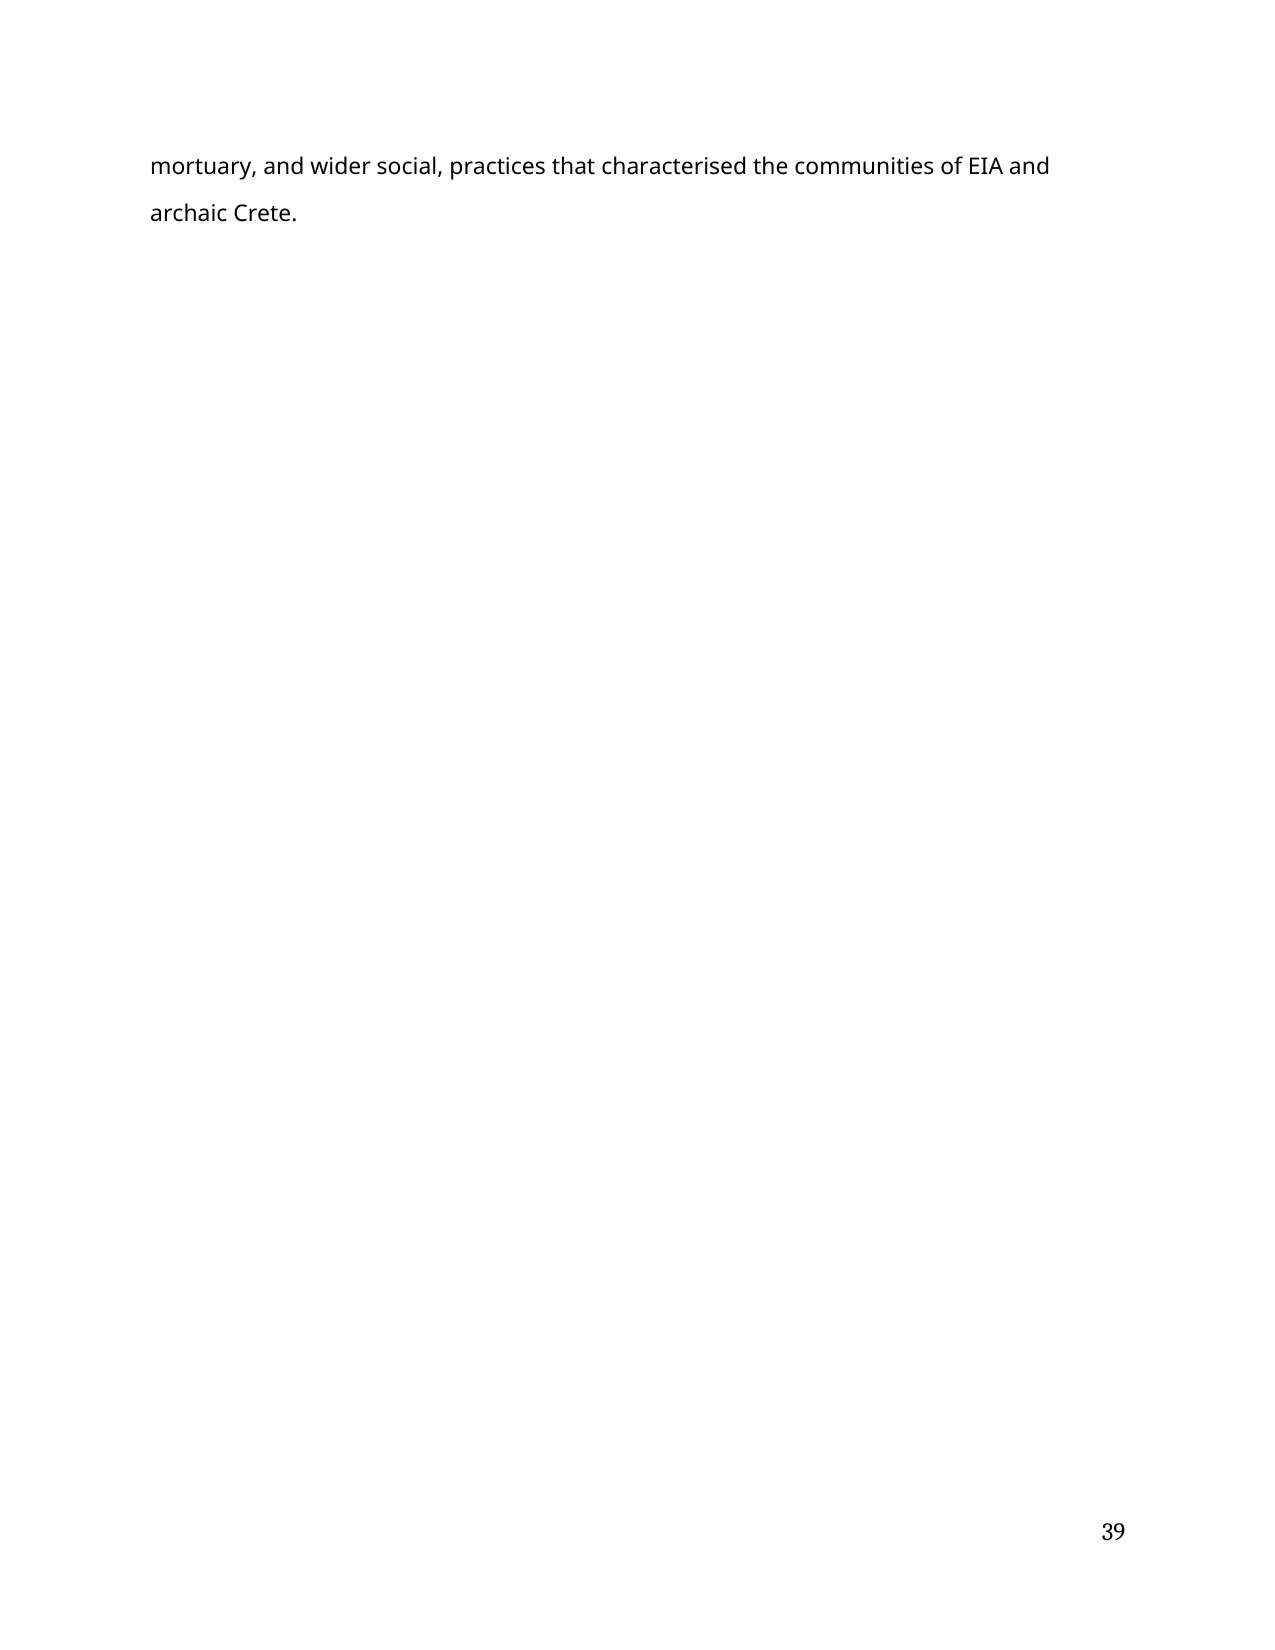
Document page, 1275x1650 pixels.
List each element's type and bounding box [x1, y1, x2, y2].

text [150, 150, 1125, 228]
